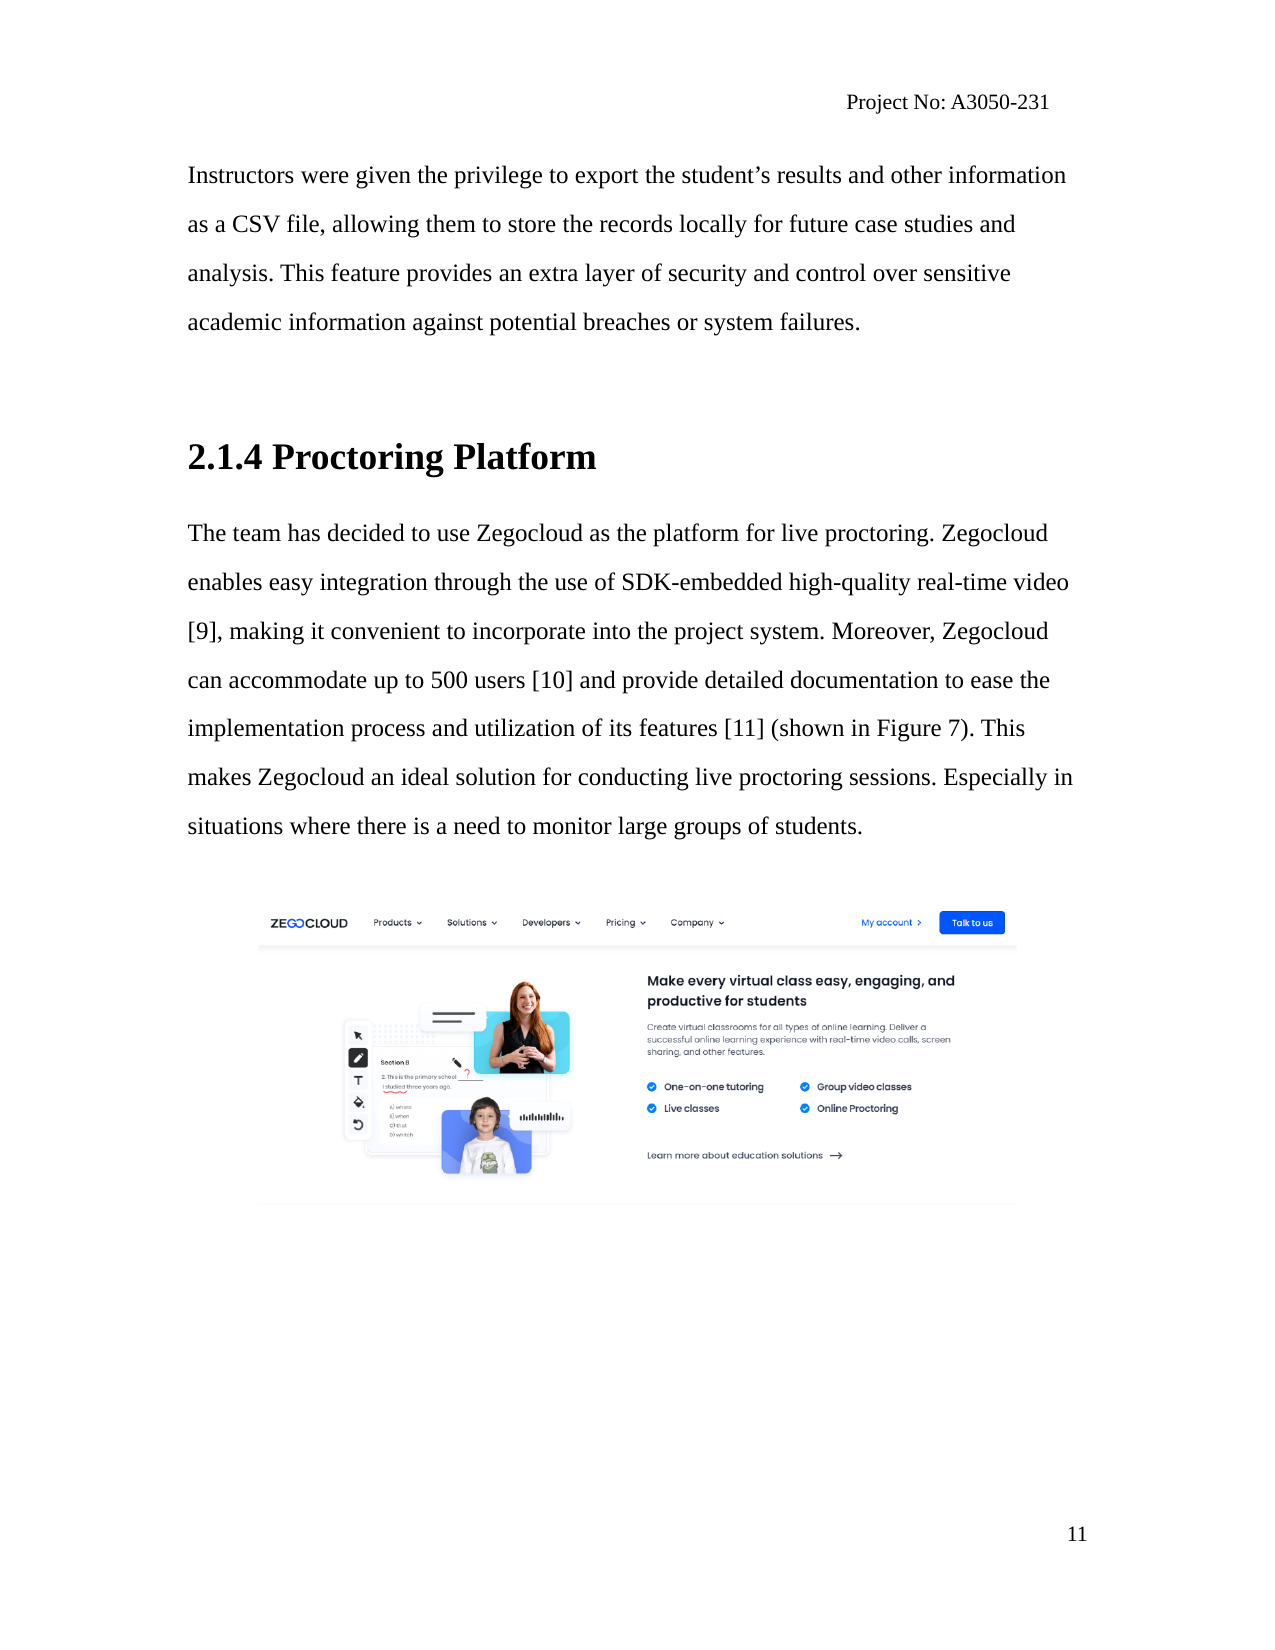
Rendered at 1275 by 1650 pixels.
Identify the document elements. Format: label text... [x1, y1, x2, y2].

subtitle 2.1.4 Proctoring Platform [187, 424, 1087, 489]
text The team has decided to use Zegocloud as the platform for live proctoring. Zegocloud enables easy integration through the use of SDK-embedded high-quality real-time video [9], making it convenient to incorporate into the project system. Moreover, Zegocloud can accommodate up to 500 users [10] and provide detailed documentation to ease the implementation process and utilization of its features [11] (shown in Figure 7). This makes Zegocloud an ideal solution for conducting live proctoring sessions. Especially in situations where there is a need to monitor large groups of students. [187, 517, 1087, 842]
picture [258, 902, 1017, 1205]
text Instructors were given the privilege to export the student’s results and other information as a CSV file, allowing them to store the records locally for future case studies and analysis. This feature provides an extra layer of security and control over sensitive academic information against potential breaches or system failures. [187, 159, 1087, 337]
